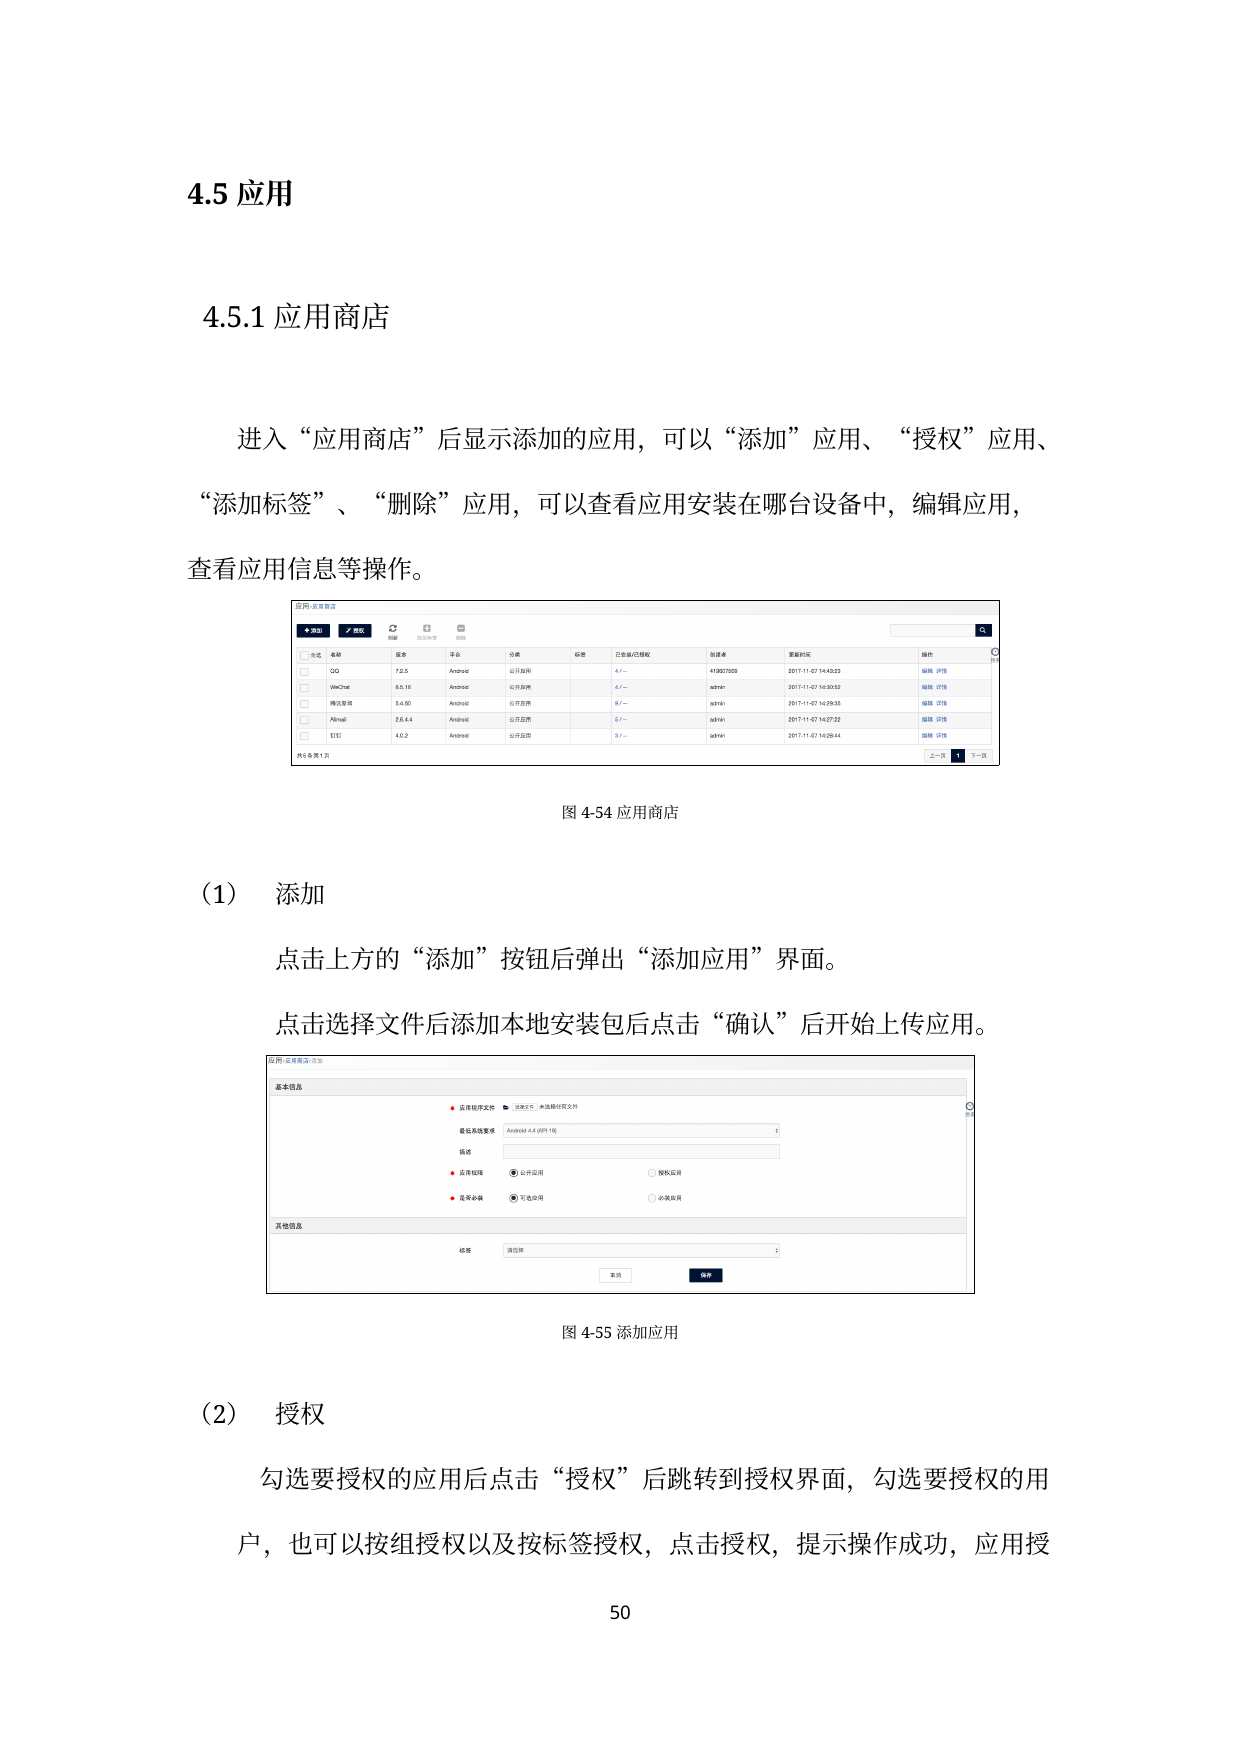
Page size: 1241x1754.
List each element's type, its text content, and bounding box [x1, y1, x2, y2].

list 授权 [187, 1380, 1053, 1445]
text 图 4-55 添加应用 [187, 1315, 1053, 1348]
picture [267, 1056, 974, 1293]
subtitle 4.5 应用 [187, 160, 1053, 225]
text 点击上方的“添加”按钮后弹出“添加应用”界面。 [187, 925, 1053, 990]
text 进入“应用商店”后显示添加的应用，可以“添加”应用、“授权”应用、“添加标签”、“删除”应用，可以查看应用安装在哪台设备中，编辑应用，查看应用信息等操作。 [187, 405, 1053, 600]
list 添加 [187, 860, 1053, 925]
picture [292, 601, 999, 765]
text 点击选择文件后添加本地安装包后点击“确认”后开始上传应用。 [187, 990, 1053, 1055]
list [237, 1445, 1053, 1575]
subtitle 4.5.1 应用商店 [187, 282, 1053, 347]
text 图 4-54 应用商店 [187, 795, 1053, 828]
